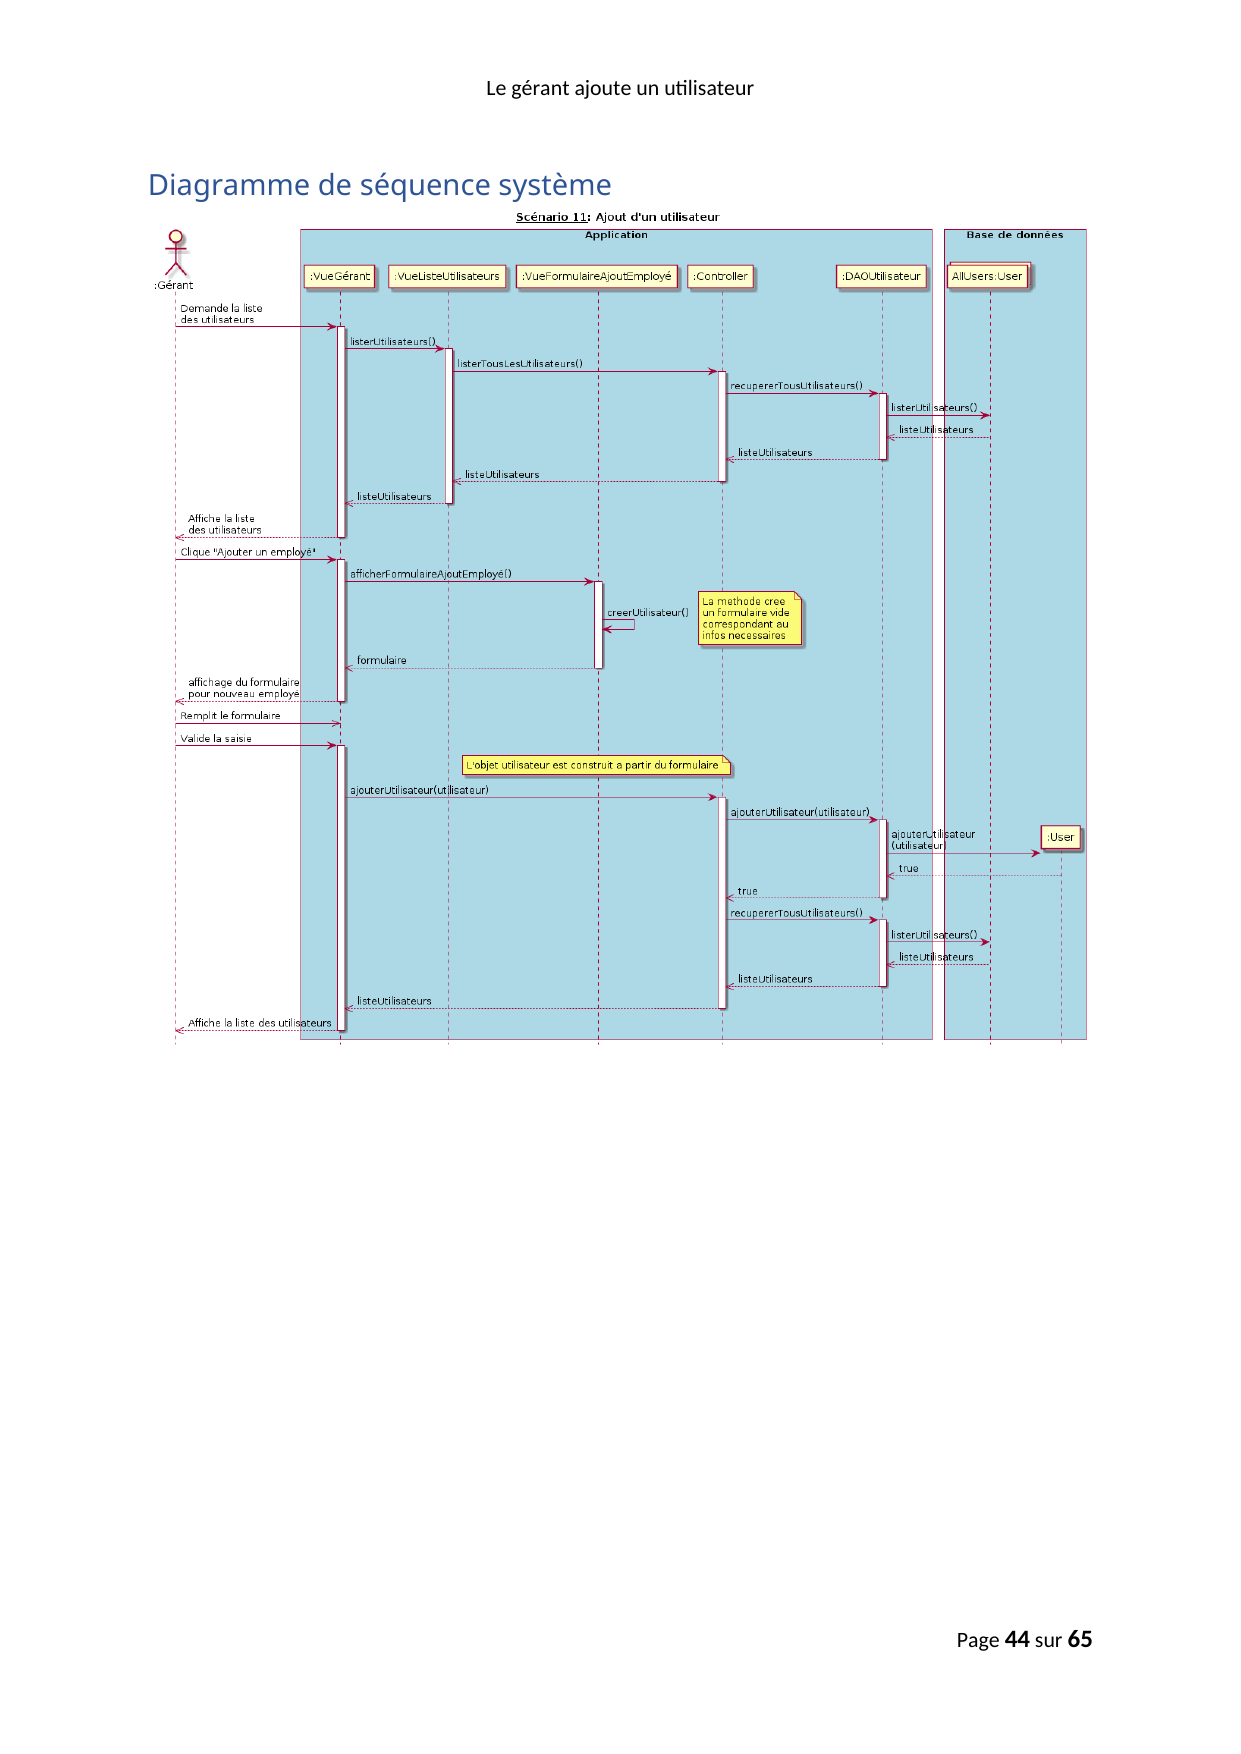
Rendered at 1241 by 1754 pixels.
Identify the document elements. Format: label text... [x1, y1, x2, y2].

picture [147, 203, 1093, 1052]
subtitle Diagramme de séquence système [148, 164, 1093, 203]
